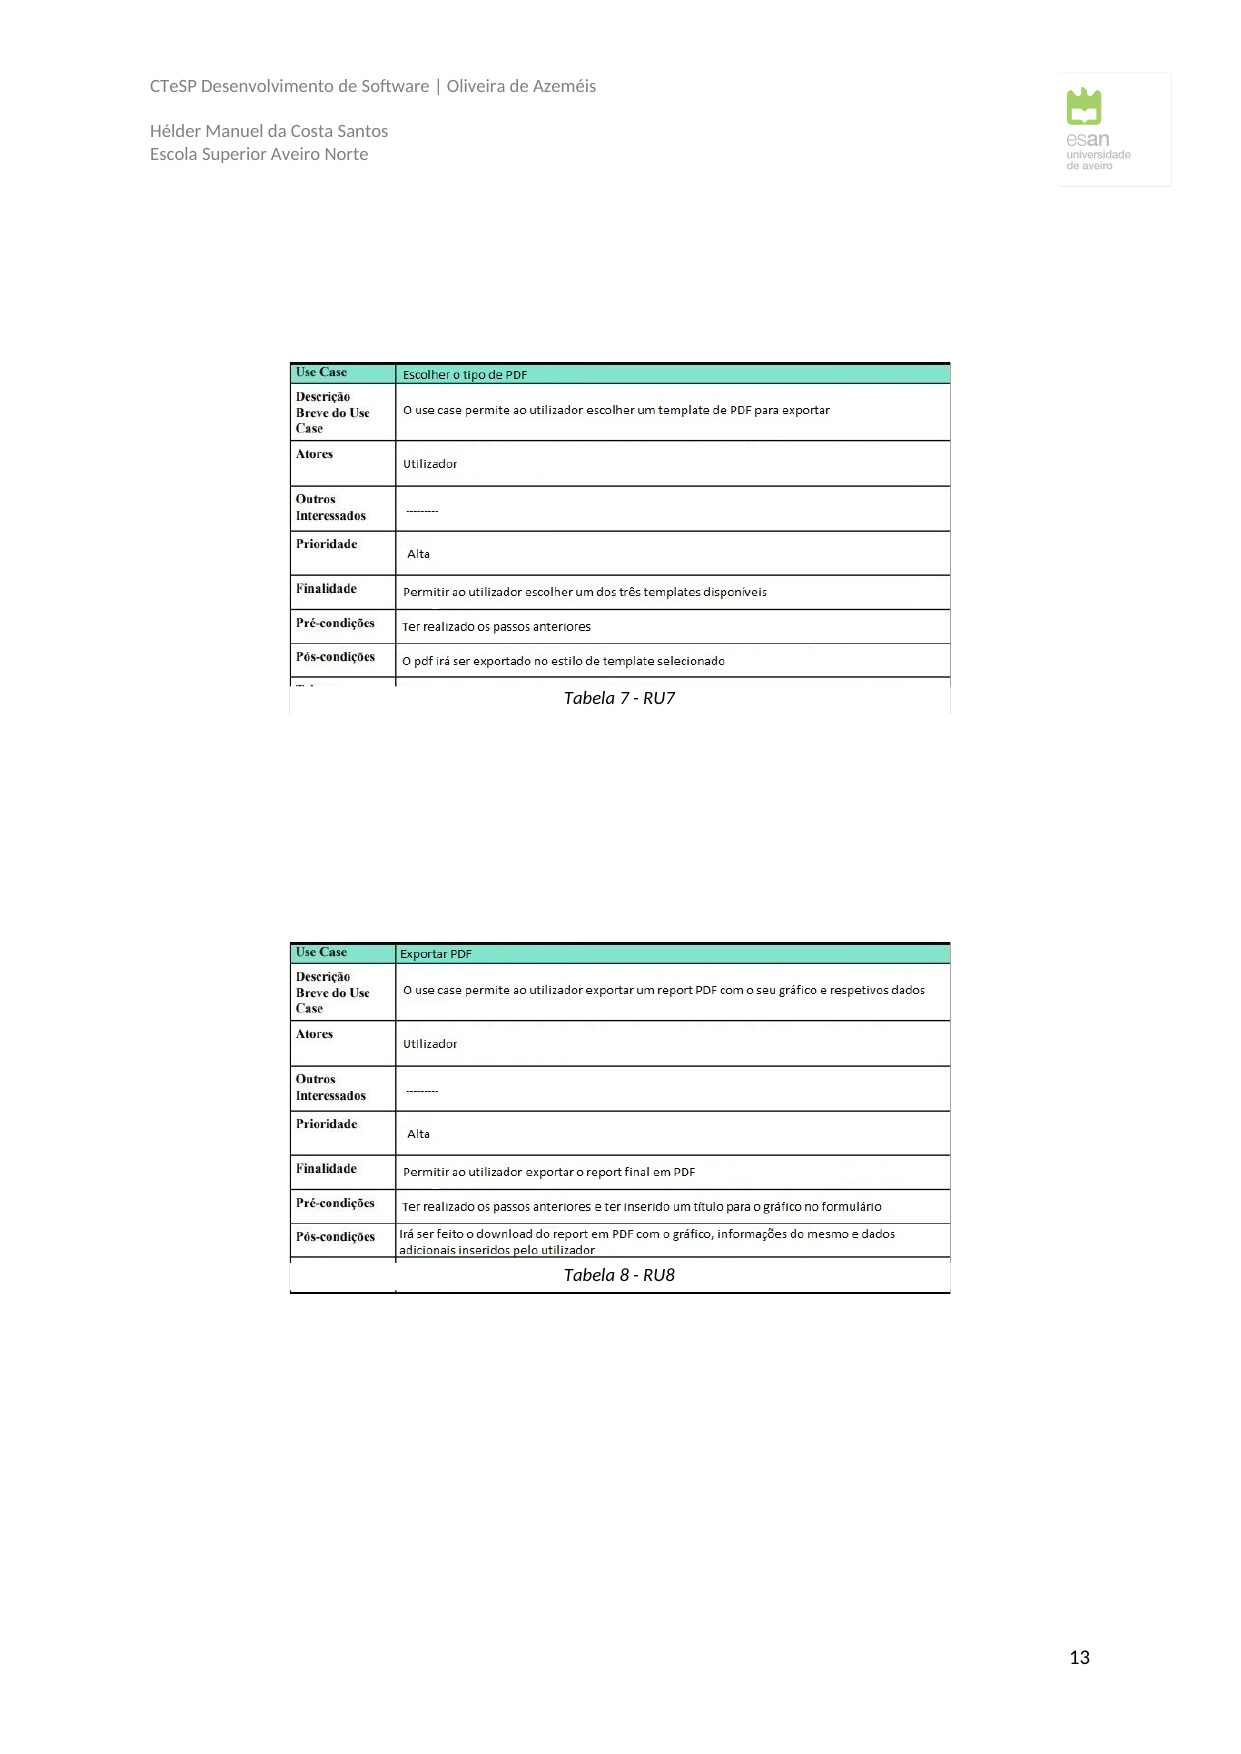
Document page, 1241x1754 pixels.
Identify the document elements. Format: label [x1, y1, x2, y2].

picture [289, 362, 951, 686]
picture [289, 942, 951, 1263]
picture [1058, 72, 1172, 187]
